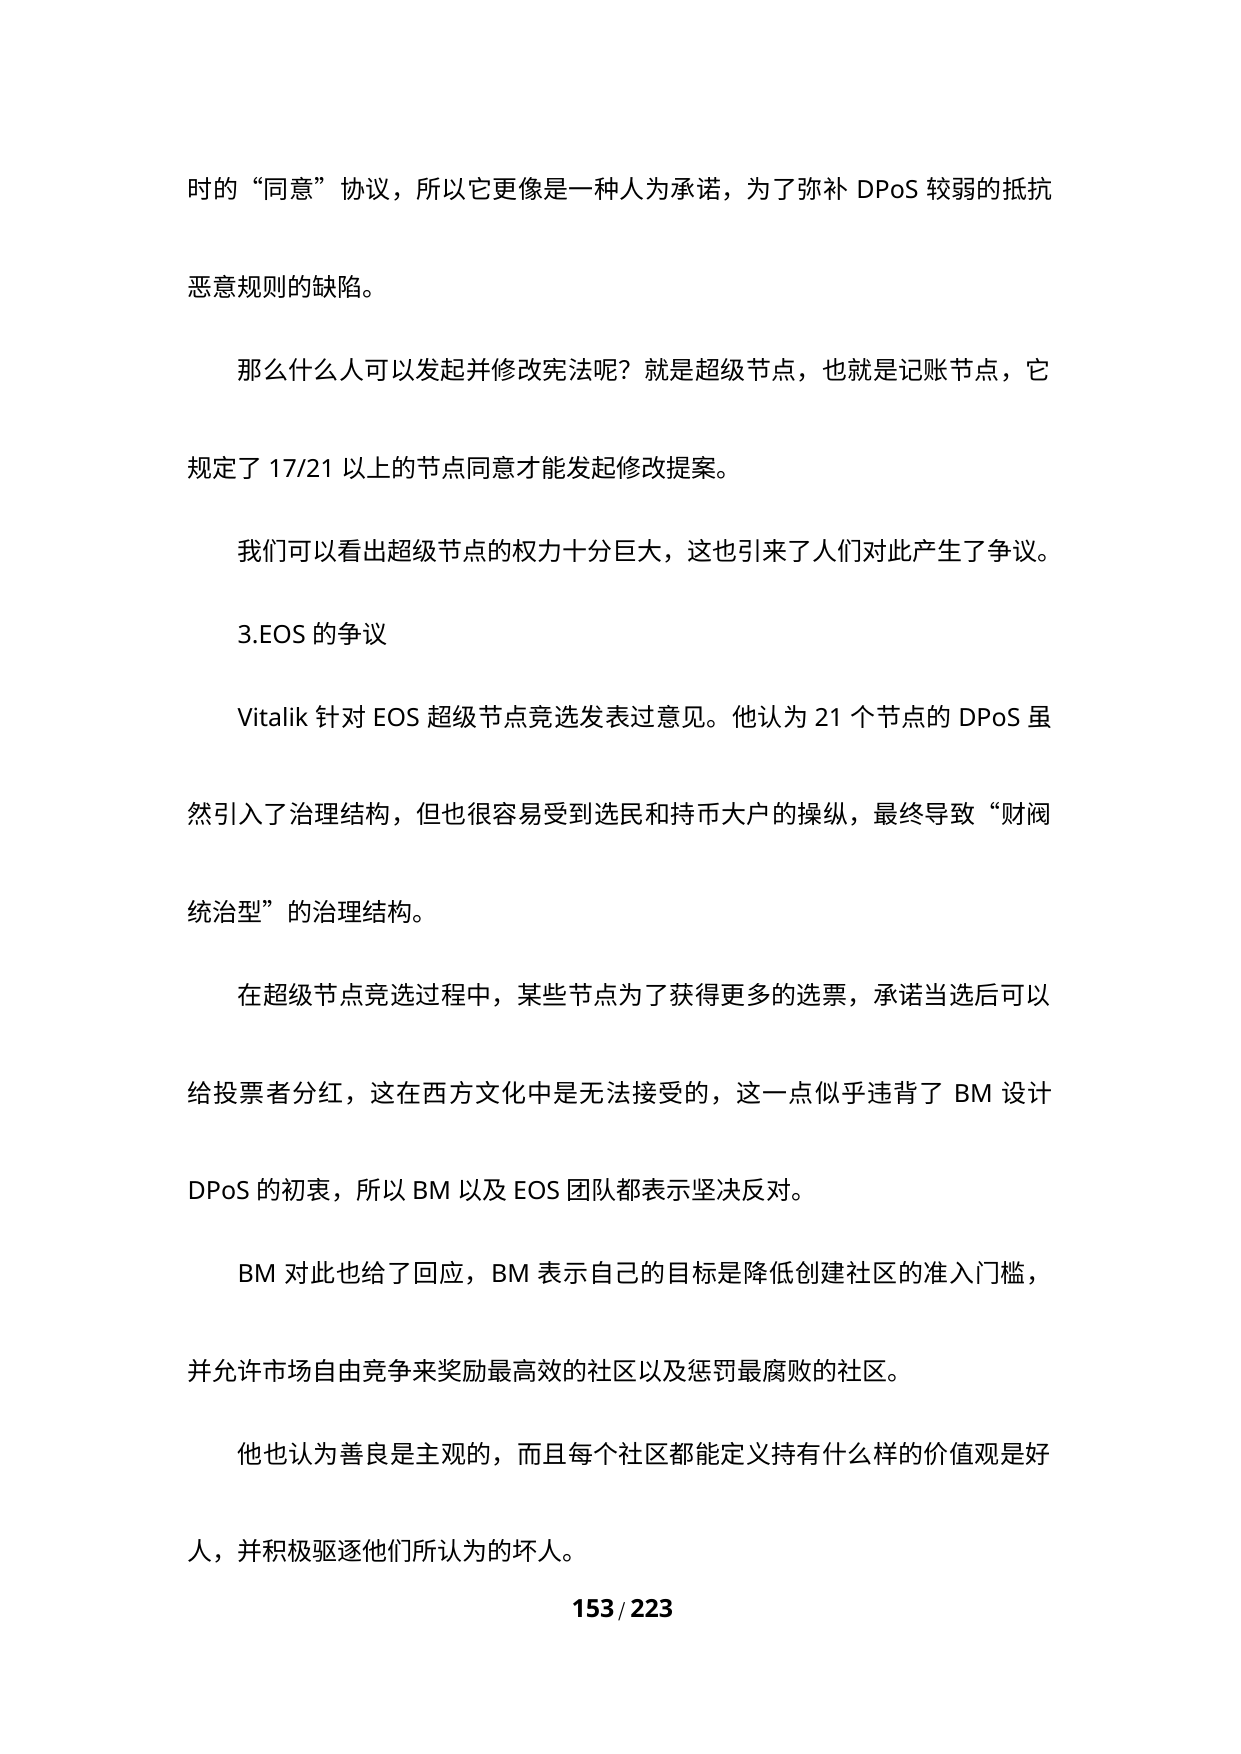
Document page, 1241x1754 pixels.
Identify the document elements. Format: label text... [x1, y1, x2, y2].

text BM 对此也给了回应，BM 表示自己的目标是降低创建社区的准入门槛，并允许市场自由竞争来奖励最高效的社区以及惩罚最腐败的社区。 [187, 1239, 1053, 1402]
text 那么什么人可以发起并修改宪法呢？就是超级节点，也就是记账节点，它规定了 17/21 以上的节点同意才能发起修改提案。 [187, 336, 1053, 499]
text 我们可以看出超级节点的权力十分巨大，这也引来了人们对此产生了争议。 [187, 517, 1053, 582]
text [187, 156, 1053, 318]
text 他也认为善良是主观的，而且每个社区都能定义持有什么样的价值观是好人，并积极驱逐他们所认为的坏人。 [187, 1420, 1053, 1582]
text Vitalik 针对 EOS 超级节点竞选发表过意见。他认为 21 个节点的 DPoS 虽然引入了治理结构，但也很容易受到选民和持币大户的操纵，最终导致“财阀统治型”的治理结构。 [187, 683, 1053, 943]
text 3.EOS 的争议 [187, 600, 1053, 665]
text 在超级节点竞选过程中，某些节点为了获得更多的选票，承诺当选后可以给投票者分红，这在西方文化中是无法接受的，这一点似乎违背了 BM 设计 DPoS 的初衷，所以 BM 以及 EOS 团队都表示坚决反对。 [187, 961, 1053, 1221]
